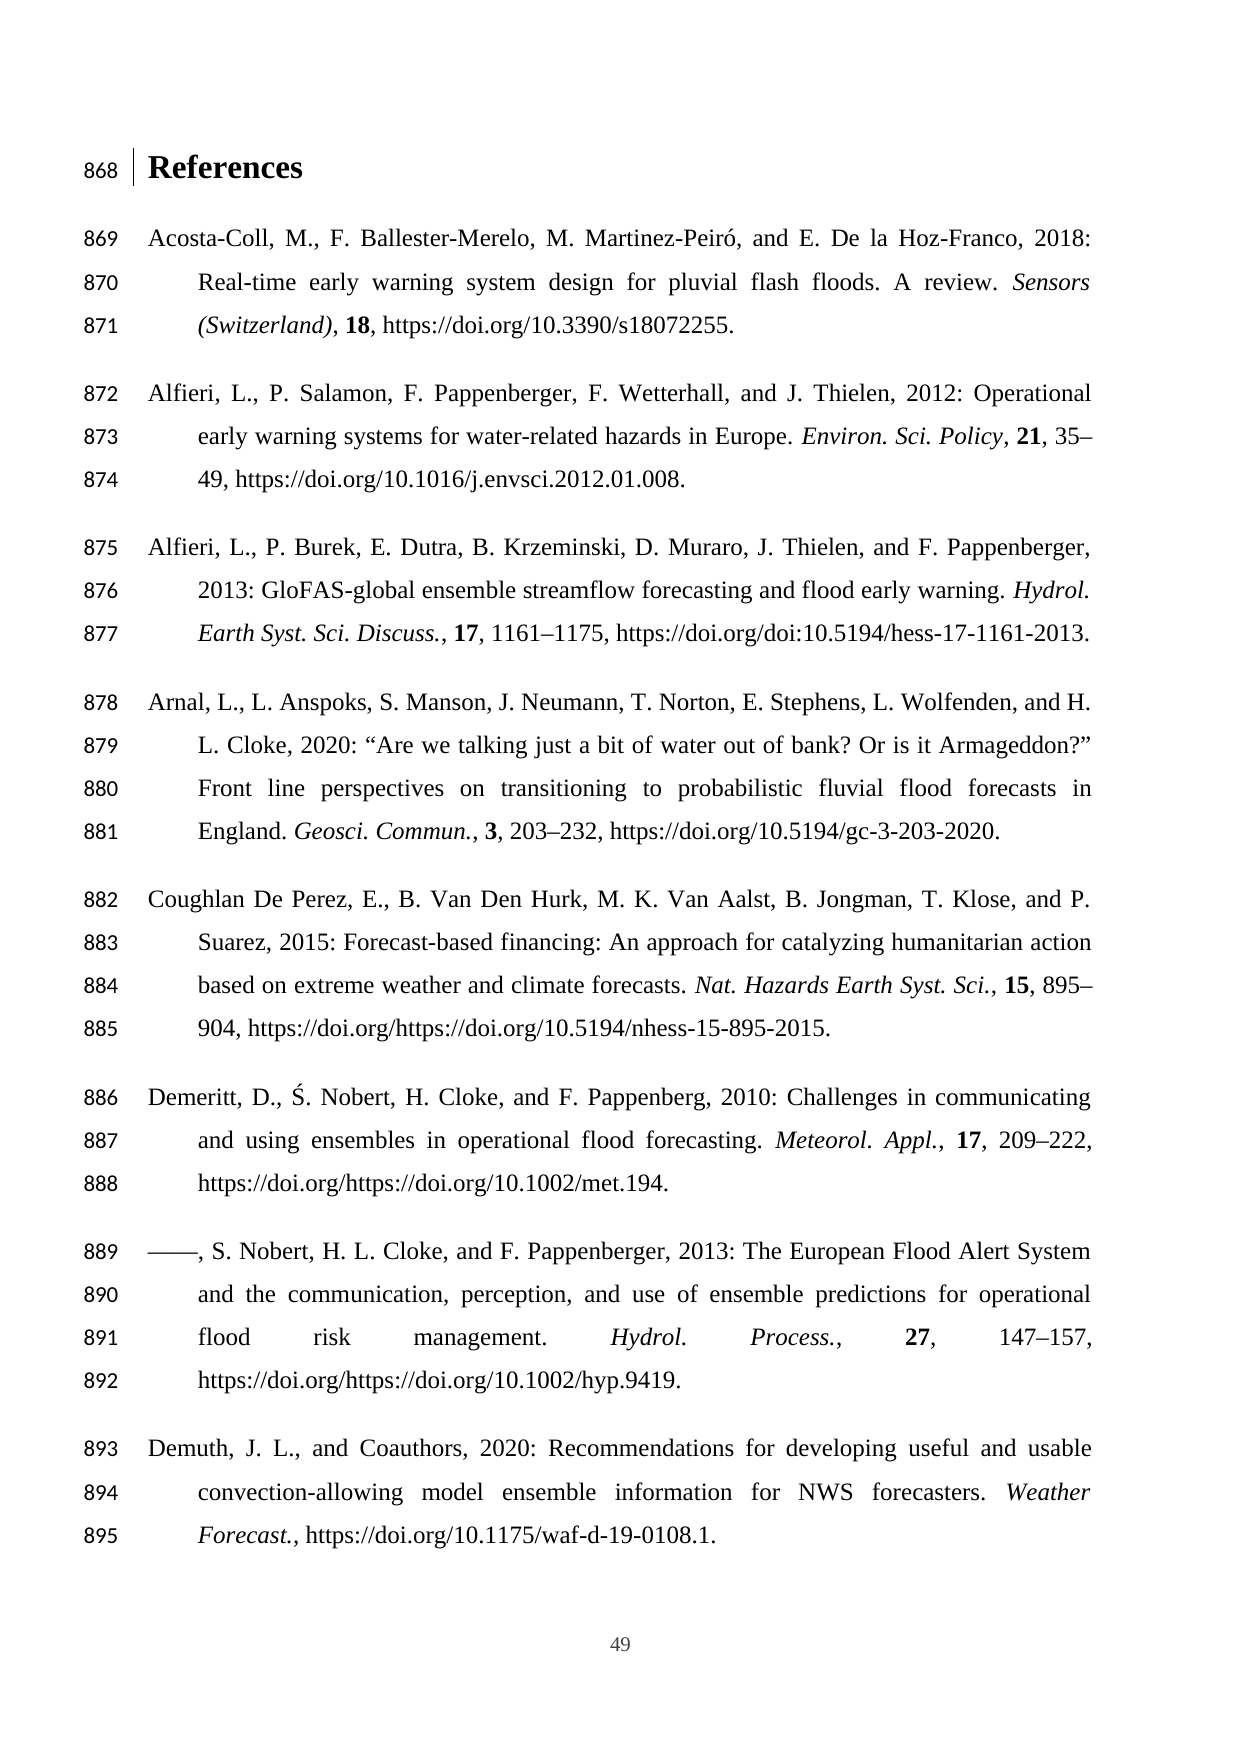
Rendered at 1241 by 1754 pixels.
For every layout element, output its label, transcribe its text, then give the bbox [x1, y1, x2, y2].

text Arnal, L., L. Anspoks, S. Manson, J. Neumann, T. Norton, E. Stephens, L. Wolfenden, and H. L. Cloke, 2020: “Are we talking just a bit of water out of bank? Or is it Armageddon?” Front line perspectives on transitioning to probabilistic fluvial flood forecasts in England. Geosci. Commun., 3, 203–232, https://doi.org/10.5194/gc-3-203-2020. [148, 687, 1092, 845]
subtitle References [148, 148, 1092, 186]
text Alfieri, L., P. Salamon, F. Pappenberger, F. Wetterhall, and J. Thielen, 2012: Operational early warning systems for water-related hazards in Europe. Environ. Sci. Policy, 21, 35–49, https://doi.org/10.1016/j.envsci.2012.01.008. [148, 378, 1092, 493]
text ——, S. Nobert, H. L. Cloke, and F. Pappenberger, 2013: The European Flood Alert System and the communication, perception, and use of ensemble predictions for operational flood risk management. Hydrol. Process., 27, 147–157, https://doi.org/https://doi.org/10.1002/hyp.9419. [148, 1236, 1092, 1394]
text Coughlan De Perez, E., B. Van Den Hurk, M. K. Van Aalst, B. Jongman, T. Klose, and P. Suarez, 2015: Forecast-based financing: An approach for catalyzing humanitarian action based on extreme weather and climate forecasts. Nat. Hazards Earth Syst. Sci., 15, 895–904, https://doi.org/https://doi.org/10.5194/nhess-15-895-2015. [148, 884, 1092, 1042]
text Demeritt, D., Ś. Nobert, H. Cloke, and F. Pappenberg, 2010: Challenges in communicating and using ensembles in operational flood forecasting. Meteorol. Appl., 17, 209–222, https://doi.org/https://doi.org/10.1002/met.194. [148, 1082, 1092, 1197]
text Acosta-Coll, M., F. Ballester-Merelo, M. Martinez-Peiró, and E. De la Hoz-Franco, 2018: Real-time early warning system design for pluvial flash floods. A review. Sensors (Switzerland), 18, https://doi.org/10.3390/s18072255. [148, 223, 1092, 338]
text Demuth, J. L., and Coauthors, 2020: Recommendations for developing useful and usable convection-allowing model ensemble information for NWS forecasters. Weather Forecast., https://doi.org/10.1175/waf-d-19-0108.1. [148, 1433, 1092, 1548]
text Alfieri, L., P. Burek, E. Dutra, B. Krzeminski, D. Muraro, J. Thielen, and F. Pappenberger, 2013: GloFAS-global ensemble streamflow forecasting and flood early warning. Hydrol. Earth Syst. Sci. Discuss., 17, 1161–1175, https://doi.org/doi:10.5194/hess-17-1161-2013. [148, 532, 1092, 647]
